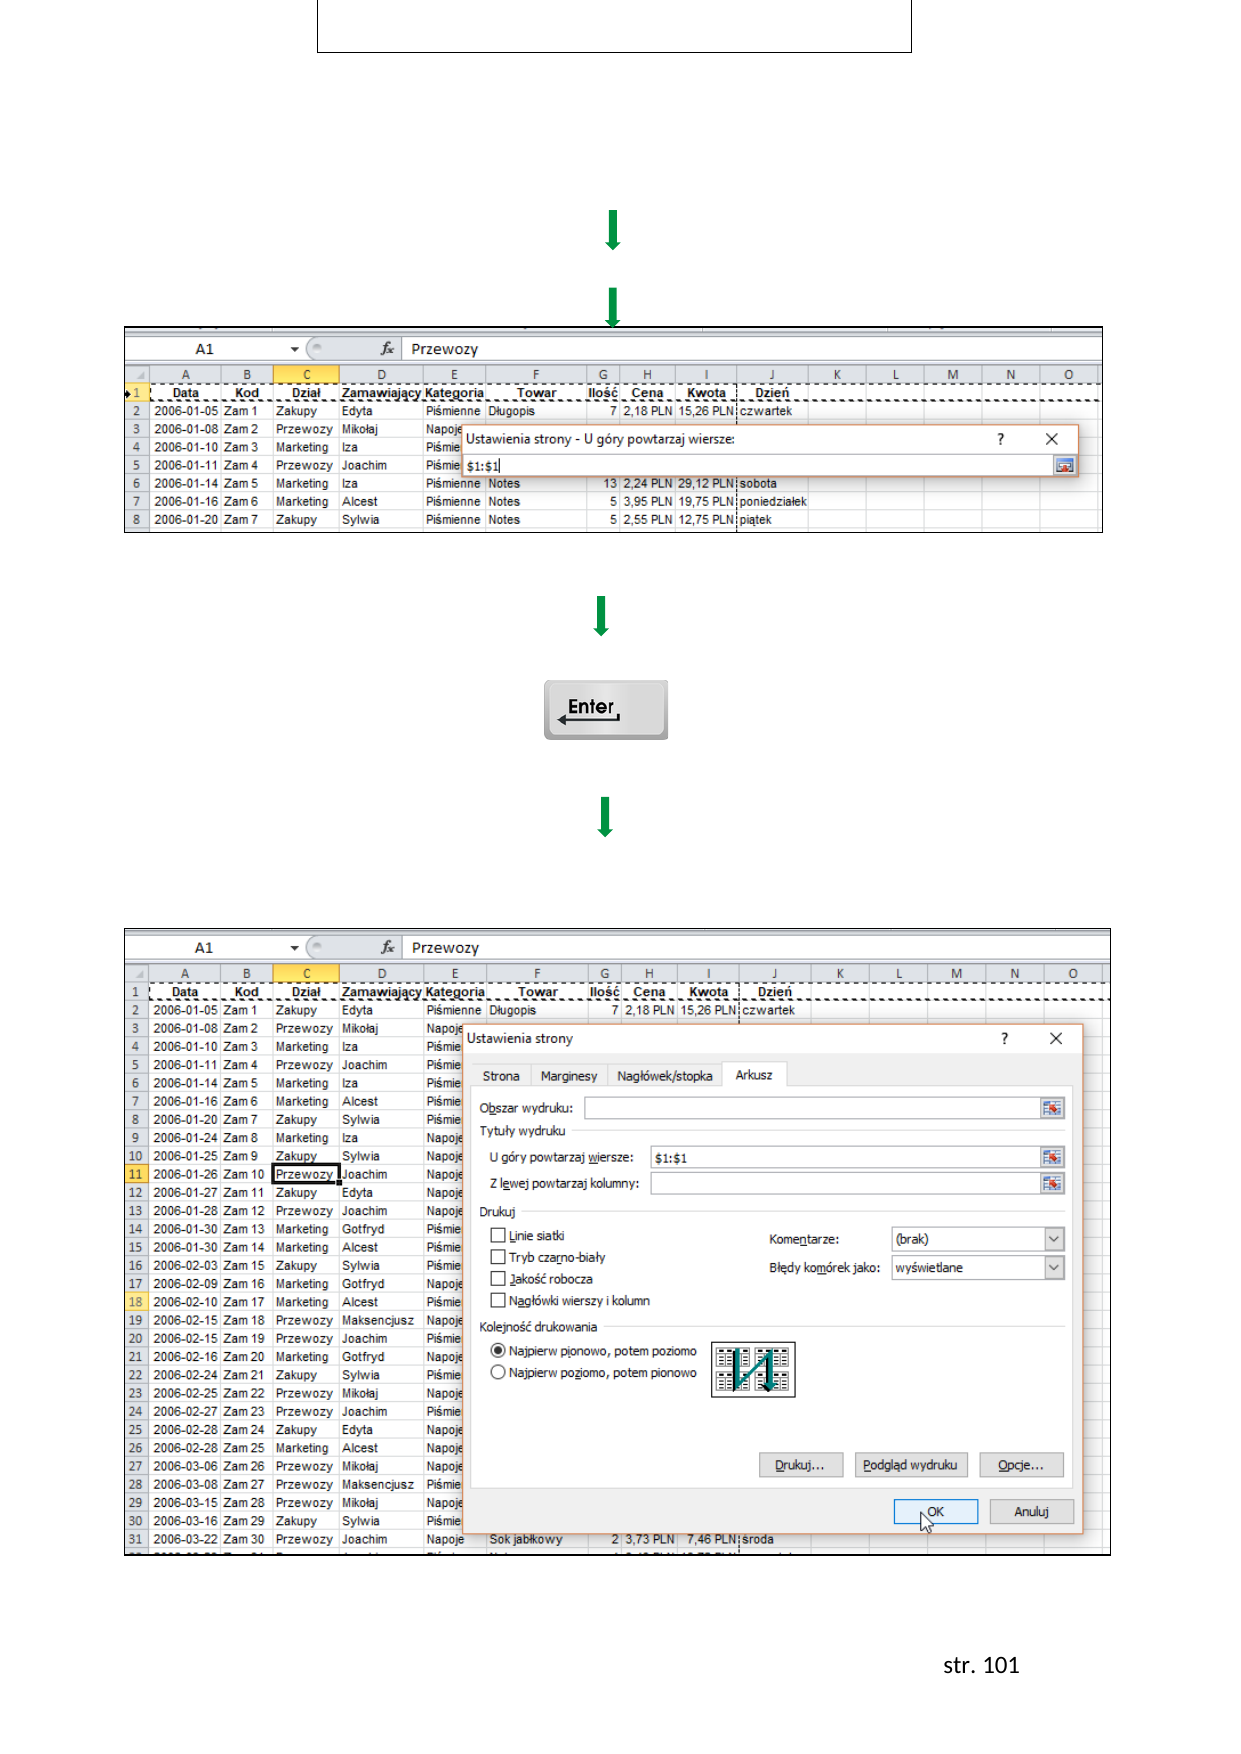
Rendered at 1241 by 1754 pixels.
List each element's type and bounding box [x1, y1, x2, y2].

picture [125, 328, 1102, 532]
picture [125, 929, 1110, 1554]
picture [544, 680, 669, 740]
